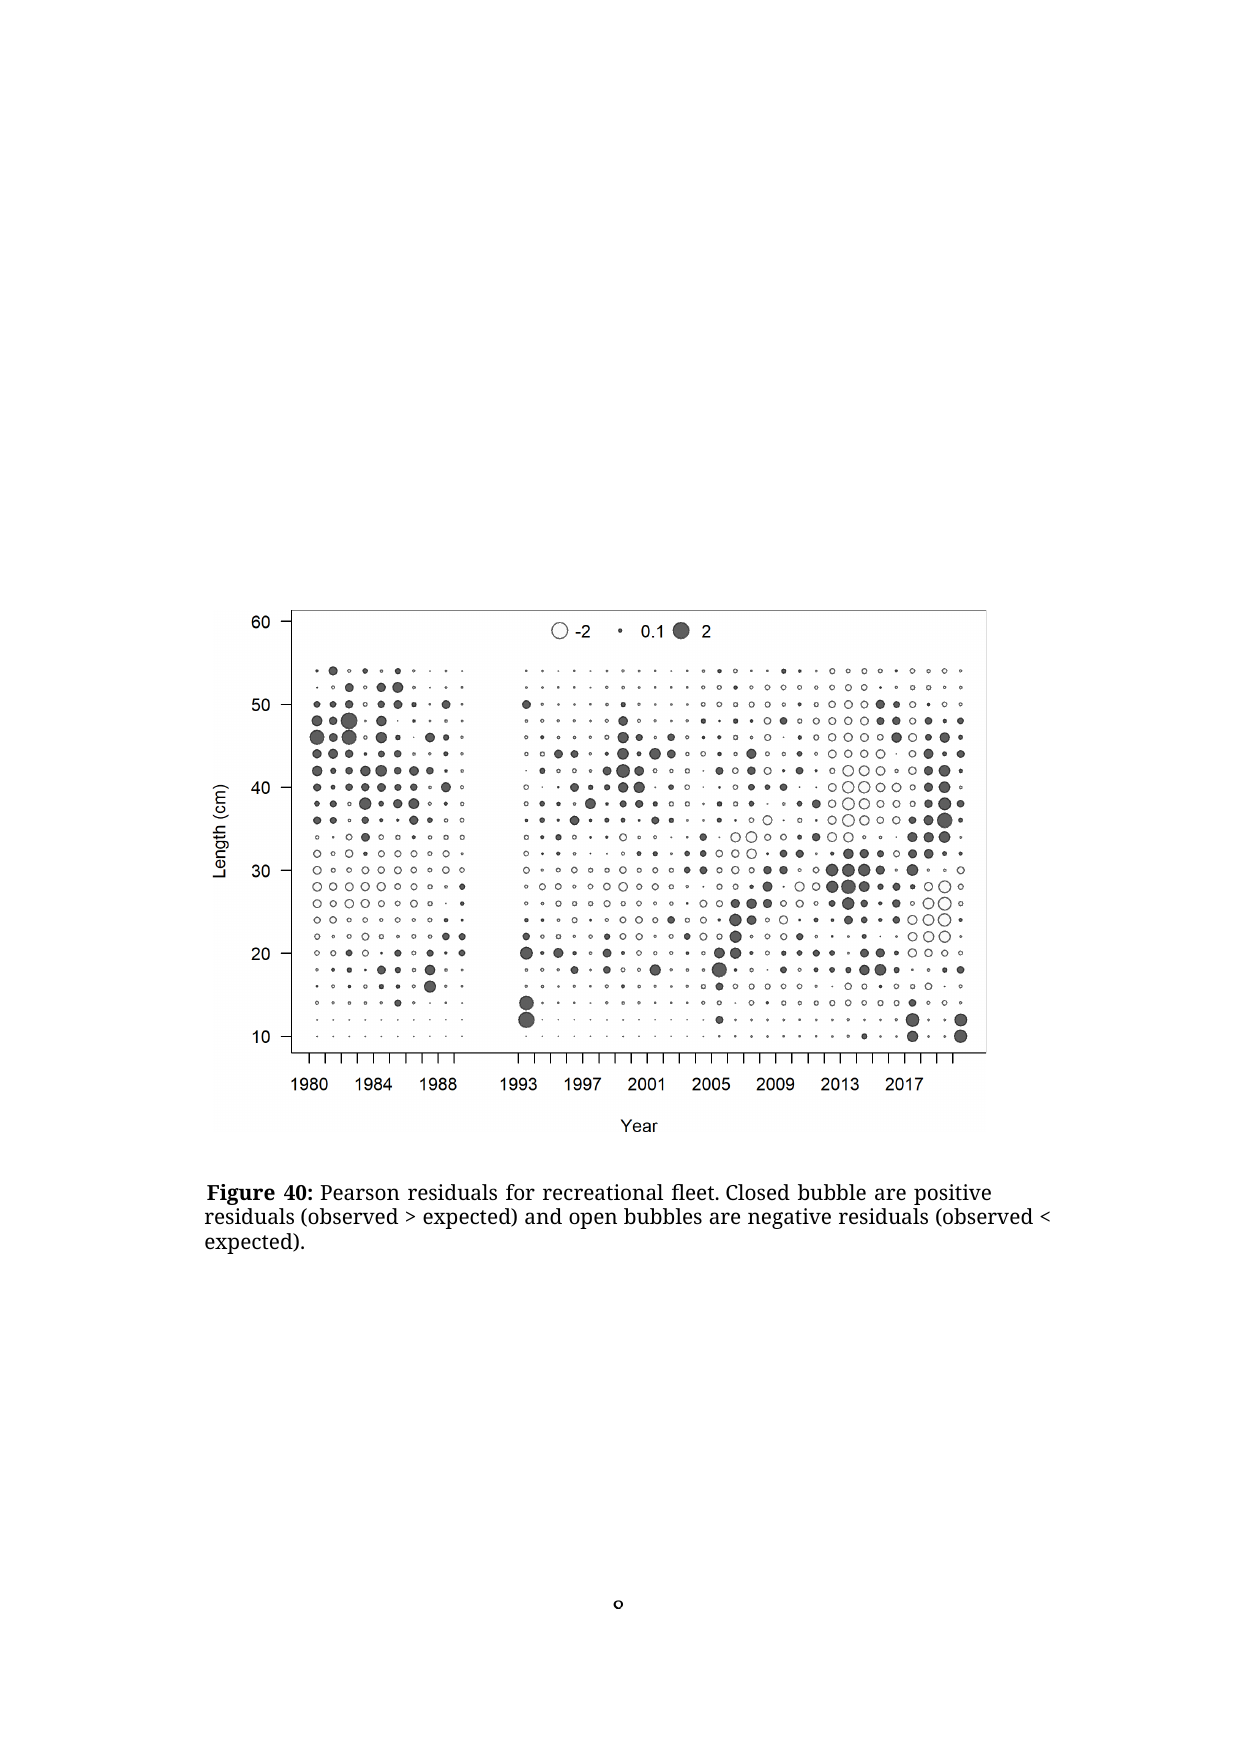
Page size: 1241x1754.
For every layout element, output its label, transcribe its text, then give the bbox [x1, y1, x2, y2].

text Figure 40: Pearson residuals for recreational fleet. Closed bubble are positive residuals (observed > expected) and open bubbles are negative residuals (observed < expected). [204, 1180, 1065, 1255]
picture [212, 610, 987, 1132]
